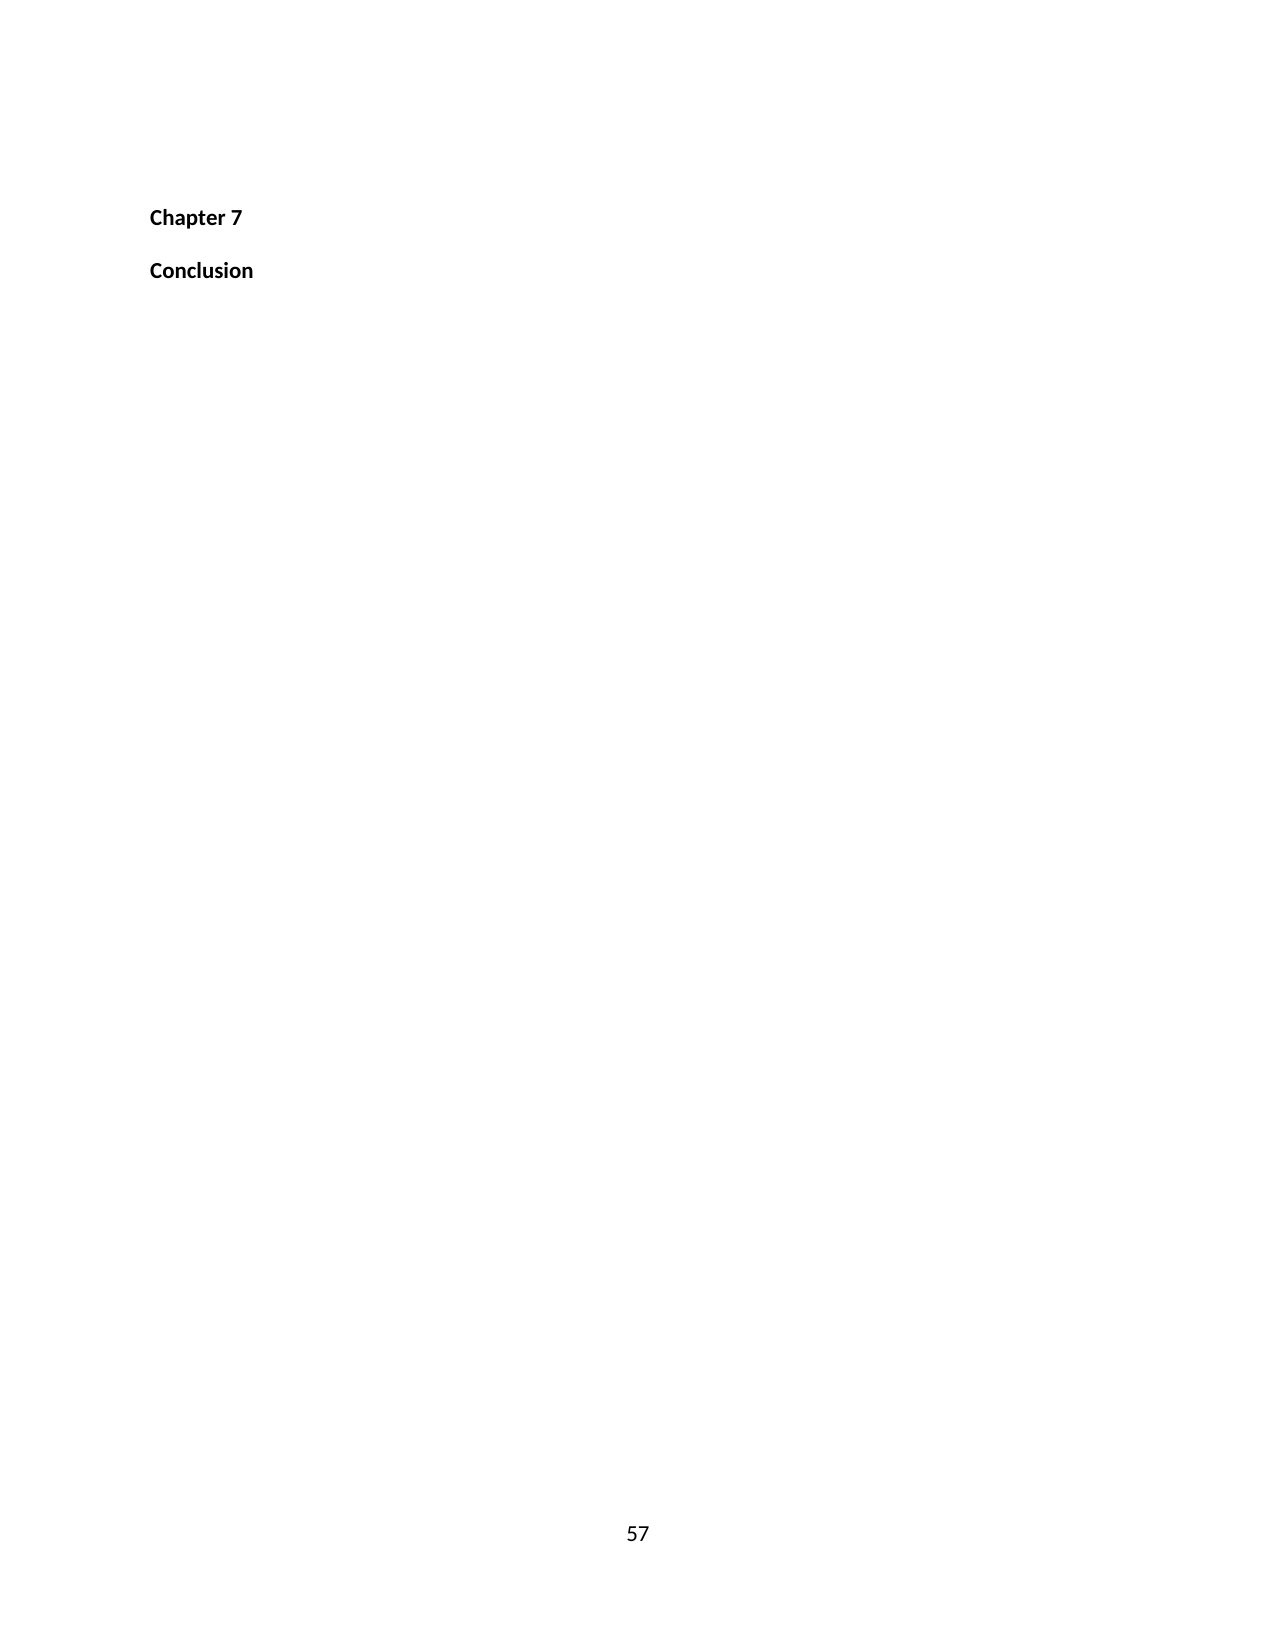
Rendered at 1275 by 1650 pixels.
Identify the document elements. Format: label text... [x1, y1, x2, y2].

text Chapter 7 [150, 203, 1125, 231]
text Conclusion [150, 256, 1125, 284]
